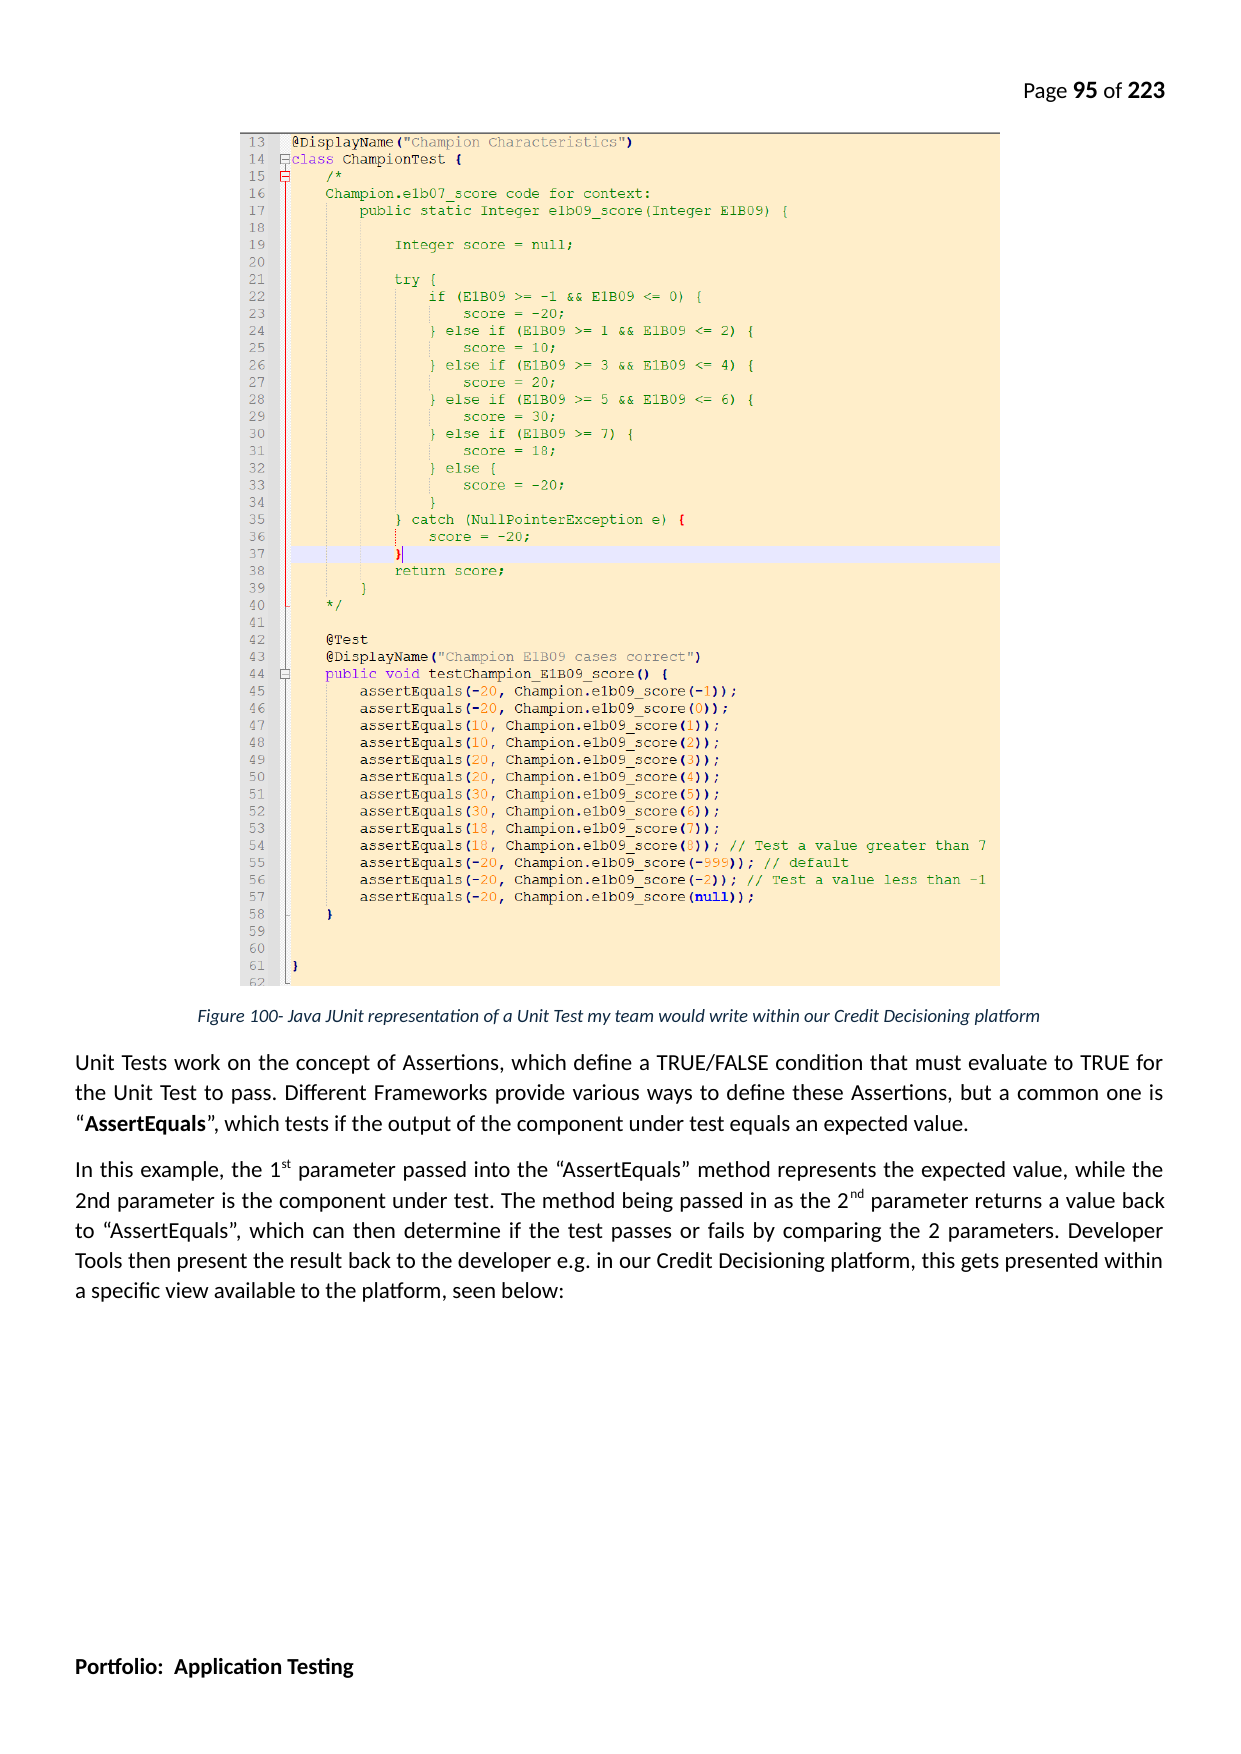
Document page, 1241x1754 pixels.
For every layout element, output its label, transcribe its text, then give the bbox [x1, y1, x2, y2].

text Figure 100- Java JUnit representation of a Unit Test my team would write within our Credit Decisioning platform [75, 1004, 1165, 1027]
text Unit Tests work on the concept of Assertions, which define a TRUE/FALSE condition that must evaluate to TRUE for the Unit Test to pass. Different Frameworks provide various ways to define these Assertions, but a common one is “AssertEquals”, which tests if the output of the component under test equals an expected value. [75, 1048, 1165, 1137]
text In this example, the 1st parameter passed into the “AssertEquals” method represents the expected value, while the 2nd parameter is the component under test. The method being passed in as the 2nd parameter returns a value back to “AssertEquals”, which can then determine if the test passes or fails by comparing the 2 parameters. Developer Tools then present the result back to the developer e.g. in our Credit Decisioning platform, this gets presented within a specific view available to the platform, seen below: [75, 1156, 1165, 1304]
picture [240, 132, 1000, 986]
